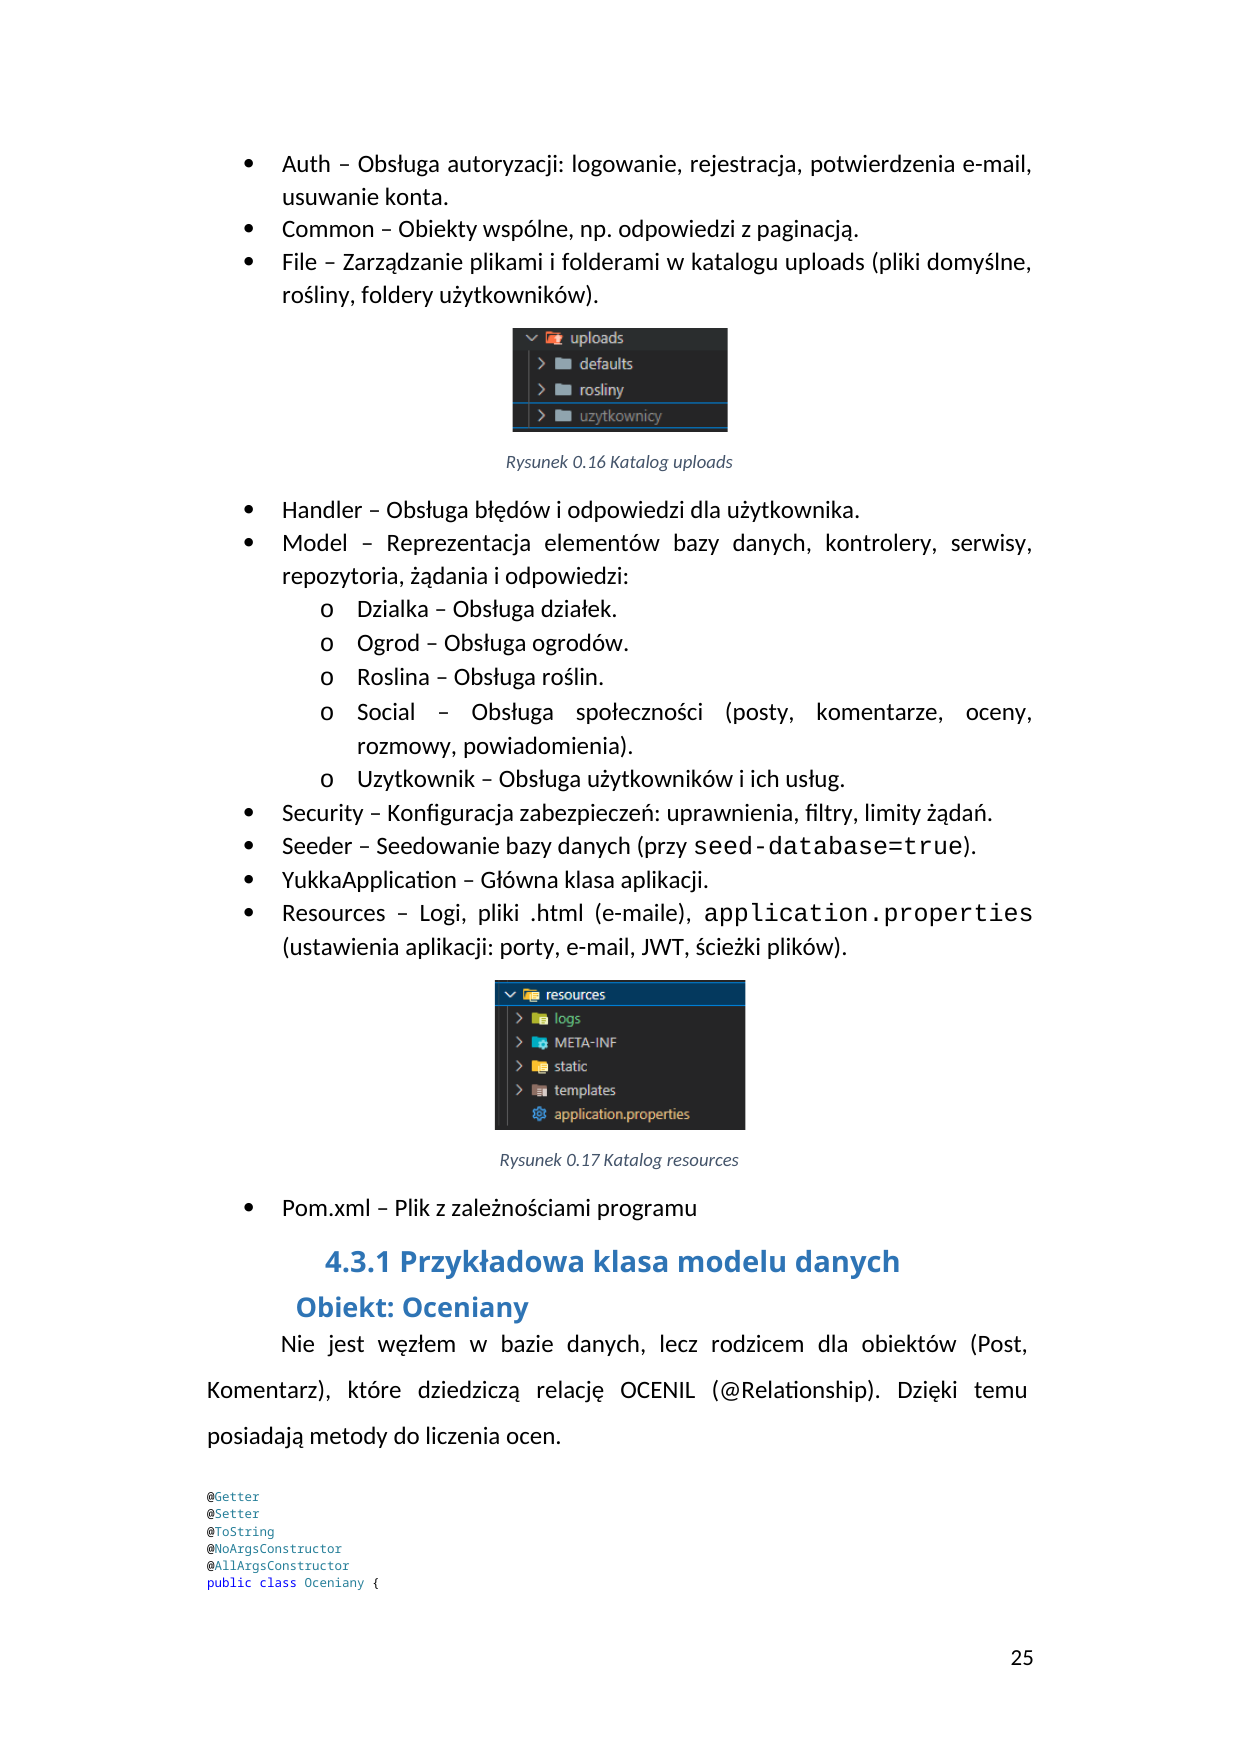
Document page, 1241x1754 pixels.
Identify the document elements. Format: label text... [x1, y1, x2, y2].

list Security – Konfiguracja zabezpieczeń: uprawnienia, filtry, limity żądań. [244, 797, 1033, 827]
list Common – Obiekty wspólne, np. odpowiedzi z paginacją. [244, 213, 1033, 244]
text @ToString [207, 1523, 1033, 1540]
list Ogrod – Obsługa ogrodów. [319, 627, 1033, 659]
picture [494, 980, 746, 1130]
list Pom.xml – Plik z zależnościami programu [244, 1192, 1033, 1223]
picture [512, 328, 728, 432]
text @NoArgsConstructor [207, 1540, 1033, 1557]
list Social – Obsługa społeczności (posty, komentarze, oceny, rozmowy, powiadomienia). [319, 696, 1033, 760]
list Uzytkownik – Obsługa użytkowników i ich usług. [319, 763, 1033, 794]
text @Setter [207, 1506, 1033, 1523]
list Dzialka – Obsługa działek. [319, 593, 1033, 624]
list Resources – Logi, pliki .html (e-maile), application.properties (ustawienia aplikacji: porty, e-mail, JWT, ścieżki plików). [244, 897, 1033, 962]
list File – Zarządzanie plikami i folderami w katalogu uploads (pliki domyślne, rośliny, foldery użytkowników). [244, 246, 1033, 310]
list Seeder – Seedowanie bazy danych (przy seed-database=true). [244, 830, 1033, 862]
text Nie jest węzłem w bazie danych, lecz rodzicem dla obiektów (Post, Komentarz), które dziedziczą relację OCENIL (@Relationship). Dzięki temu posiadają metody do liczenia ocen. [207, 1328, 1029, 1451]
list Roslina – Obsługa roślin. [319, 661, 1033, 693]
text @AllArgsConstructor [207, 1557, 1033, 1574]
list YukkaApplication – Główna klasa aplikacji. [244, 864, 1033, 895]
subtitle Przykładowa klasa modelu danych [295, 1242, 1033, 1281]
list Auth – Obsługa autoryzacji: logowanie, rejestracja, potwierdzenia e-mail, usuwanie konta. [244, 148, 1033, 211]
subtitle Obiekt: Oceniany [295, 1289, 1033, 1326]
text public class Oceniany { [207, 1574, 1033, 1591]
list Model – Reprezentacja elementów bazy danych, kontrolery, serwisy, repozytoria, żądania i odpowiedzi: [244, 527, 1033, 590]
text @Getter [207, 1488, 1033, 1506]
list Handler – Obsługa błędów i odpowiedzi dla użytkownika. [244, 494, 1033, 524]
